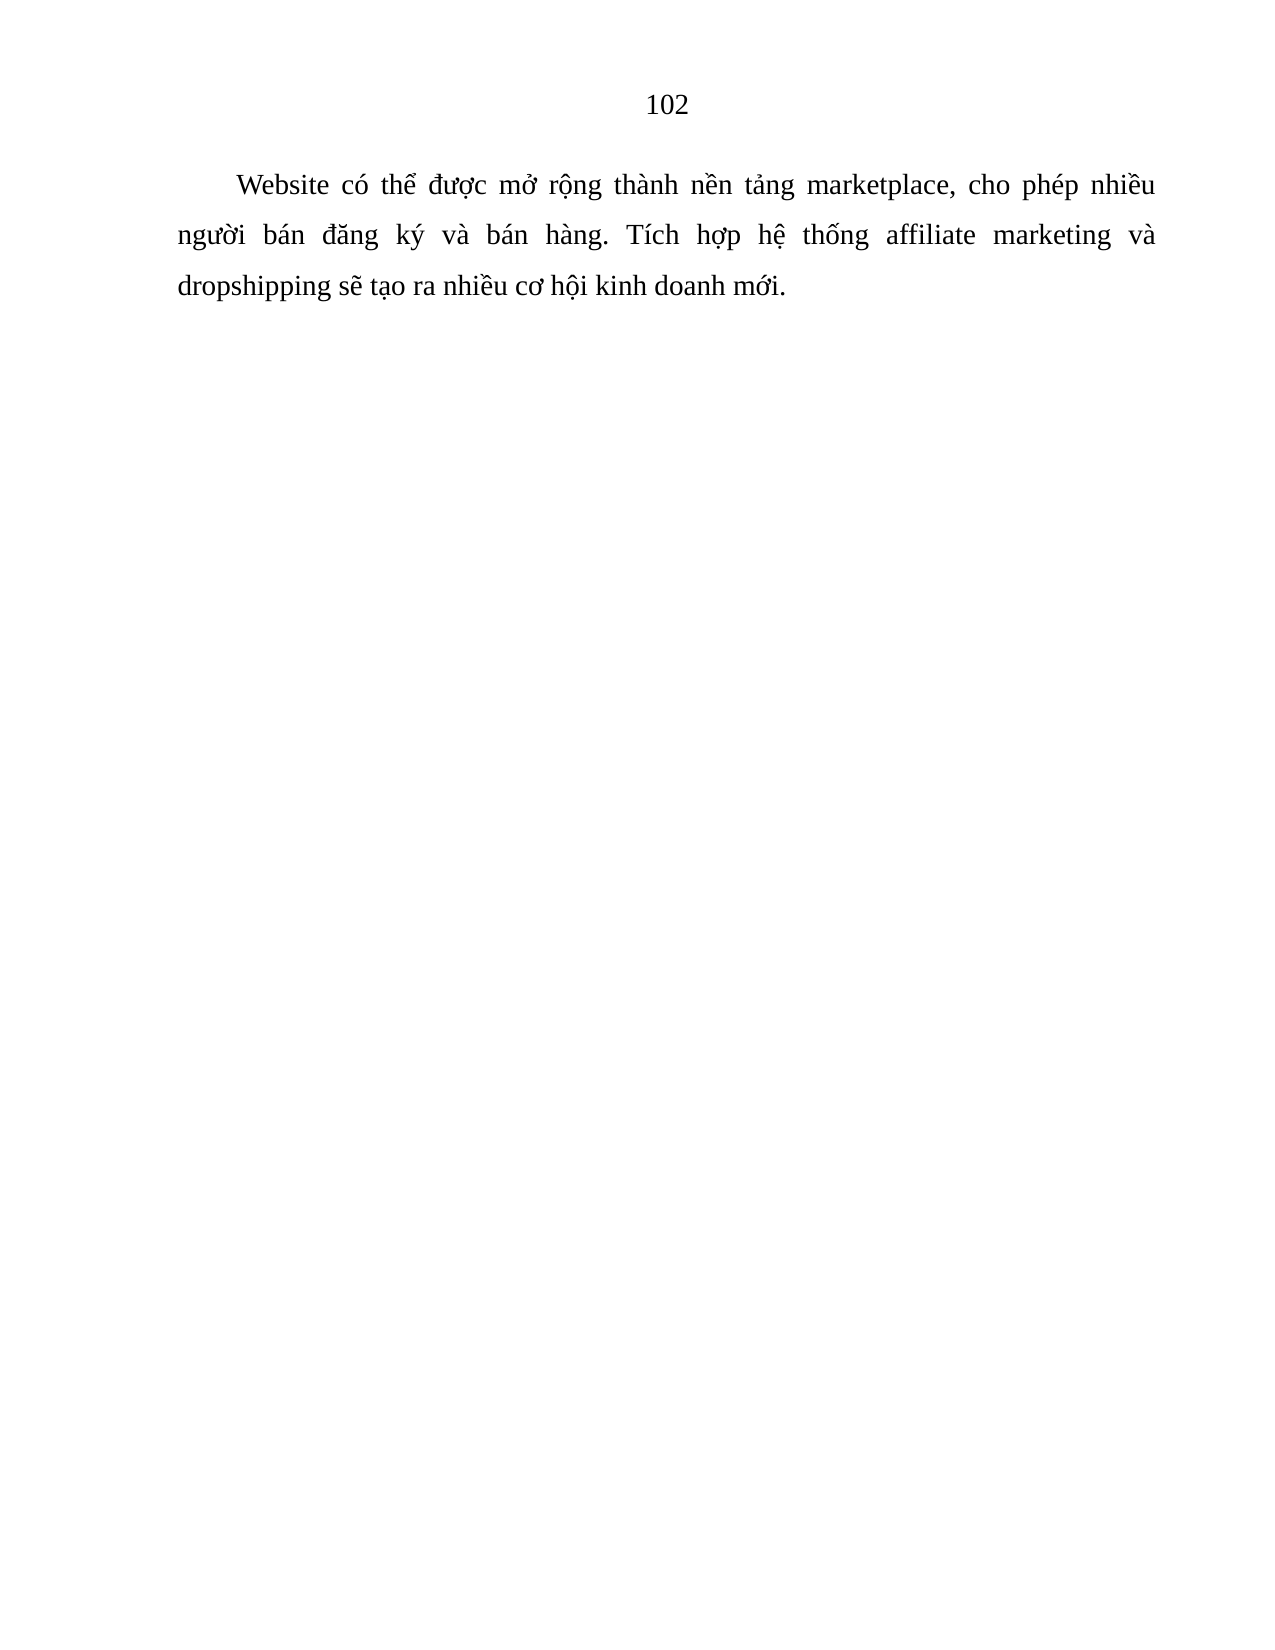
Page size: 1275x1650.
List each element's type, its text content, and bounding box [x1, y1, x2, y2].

text Website có thể được mở rộng thành nền tảng marketplace, cho phép nhiều người bán đăng ký và bán hàng. Tích hợp hệ thống affiliate marketing và dropshipping sẽ tạo ra nhiều cơ hội kinh doanh mới. [177, 167, 1157, 301]
